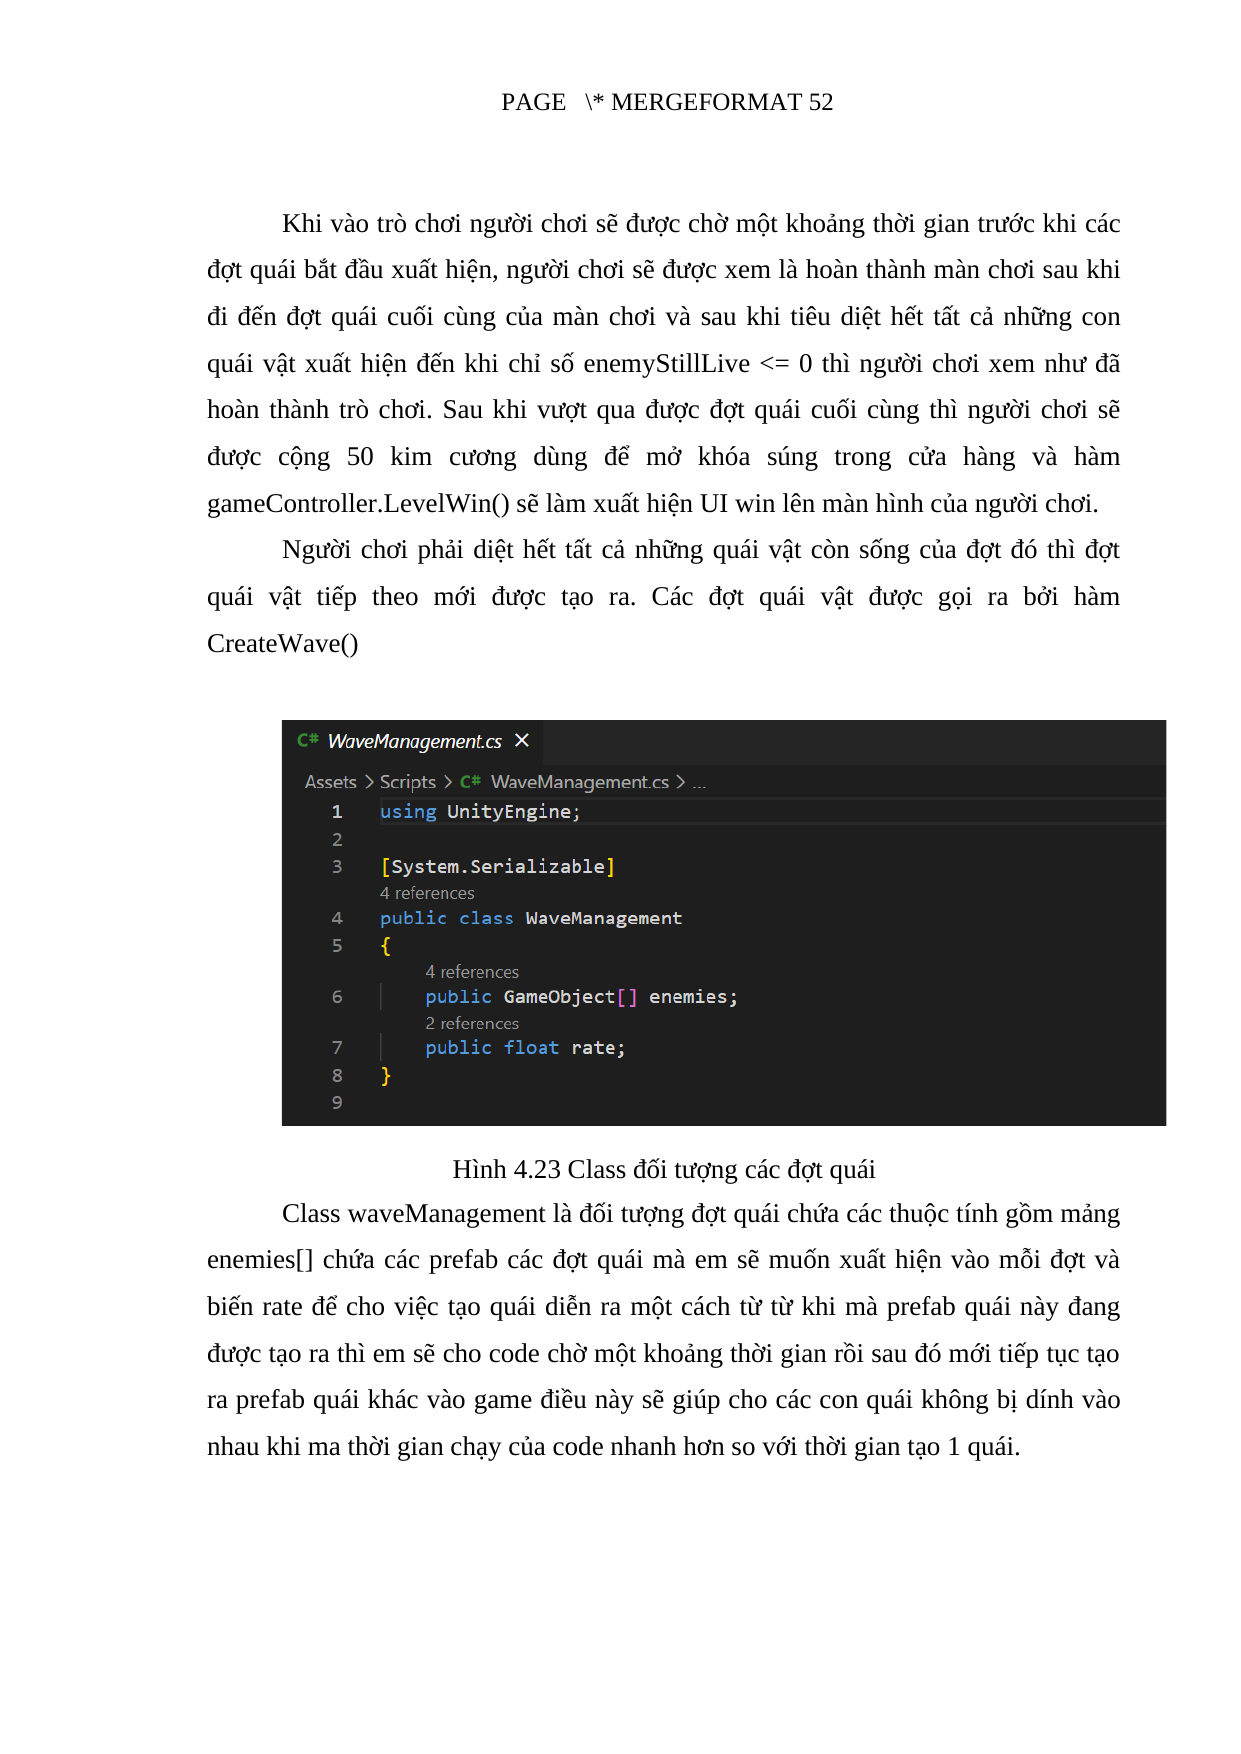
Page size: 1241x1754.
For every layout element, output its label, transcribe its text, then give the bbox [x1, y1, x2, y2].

text Người chơi phải diệt hết tất cả những quái vật còn sống của đợt đó thì đợt quái vật tiếp theo mới được tạo ra. Các đợt quái vật được gọi ra bởi hàm CreateWave() [207, 533, 1122, 658]
picture [281, 720, 1167, 1126]
text Class waveManagement là đối tượng đợt quái chứa các thuộc tính gồm mảng enemies[] chứa các prefab các đợt quái mà em sẽ muốn xuất hiện vào mỗi đợt và biến rate để cho việc tạo quái diễn ra một cách từ từ khi mà prefab quái này đang được tạo ra thì em sẽ cho code chờ một khoảng thời gian rồi sau đó mới tiếp tục tạo ra prefab quái khác vào game điều này sẽ giúp cho các con quái không bị dính vào nhau khi ma thời gian chạy của code nhanh hơn so với thời gian tạo 1 quái. [207, 1197, 1122, 1461]
text Khi vào trò chơi người chơi sẽ được chờ một khoảng thời gian trước khi các đợt quái bắt đầu xuất hiện, người chơi sẽ được xem là hoàn thành màn chơi sau khi đi đến đợt quái cuối cùng của màn chơi và sau khi tiêu diệt hết tất cả những con quái vật xuất hiện đến khi chỉ số enemyStillLive <= 0 thì người chơi xem như đã hoàn thành trò chơi. Sau khi vượt qua được đợt quái cuối cùng thì người chơi sẽ được cộng 50 kim cương dùng để mở khóa súng trong cửa hàng và hàm gameController.LevelWin() sẽ làm xuất hiện UI win lên màn hình của người chơi. [207, 207, 1122, 518]
